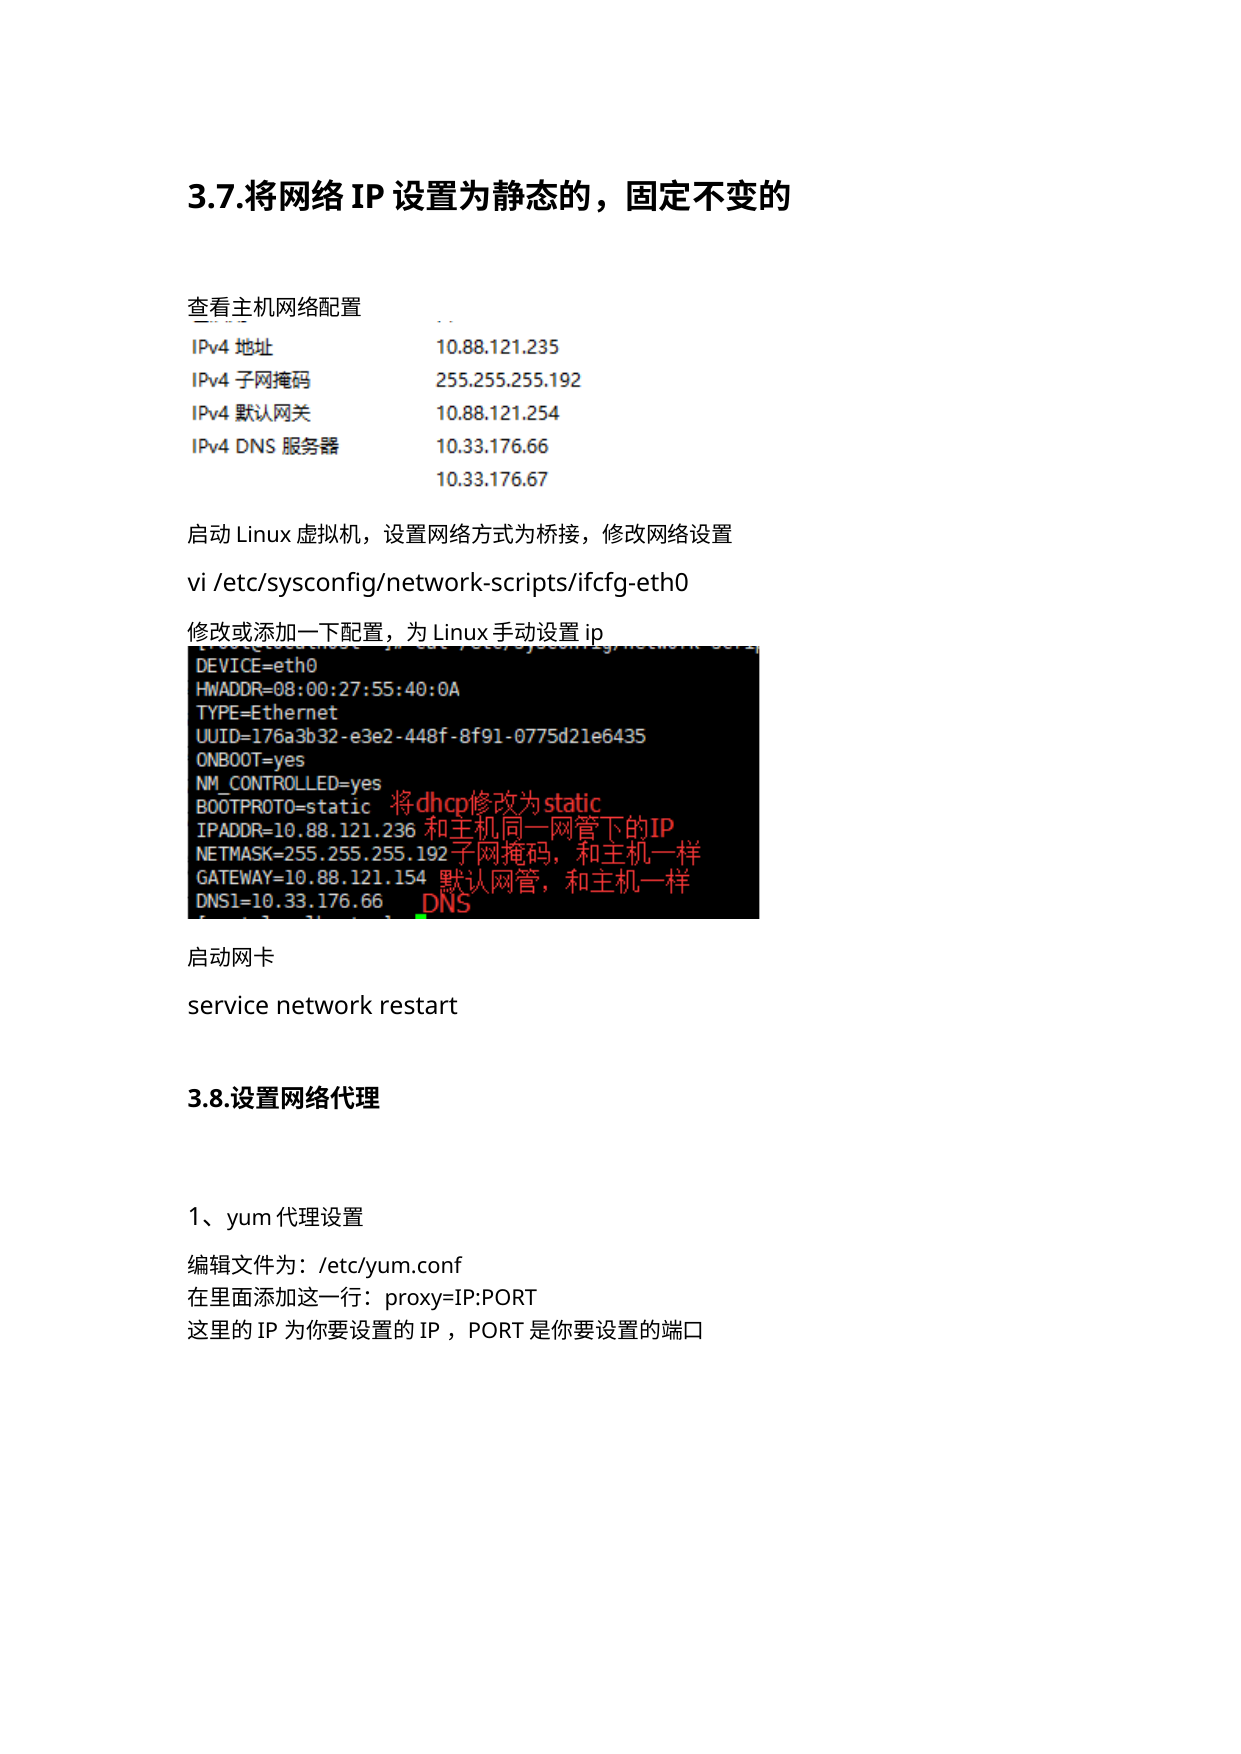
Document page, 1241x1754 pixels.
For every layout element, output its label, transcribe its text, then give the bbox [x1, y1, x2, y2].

picture [187, 321, 605, 499]
picture [187, 646, 760, 919]
text 这里的IP 为你要设置的IP ，PORT 是你要设置的端口 [187, 1312, 1053, 1345]
text 编辑文件为：/etc/yum.conf [187, 1247, 1053, 1280]
text 查看主机网络配置 [187, 289, 1053, 322]
text service network restart [187, 972, 1053, 1037]
text 1、yum代理设置 [187, 1182, 1053, 1247]
text 在里面添加这一行：proxy=IP:PORT [187, 1280, 1053, 1312]
subtitle 3.7.将网络IP设置为静态的，固定不变的 [187, 162, 1053, 227]
subtitle 3.8.设置网络代理 [187, 1064, 1053, 1129]
text vi /etc/sysconfig/network-scripts/ifcfg-eth0 [187, 549, 1053, 614]
text 启动网卡 [187, 939, 1053, 972]
text 启动Linux虚拟机，设置网络方式为桥接，修改网络设置 [187, 517, 1053, 549]
text 修改或添加一下配置，为Linux手动设置ip [187, 614, 1053, 647]
